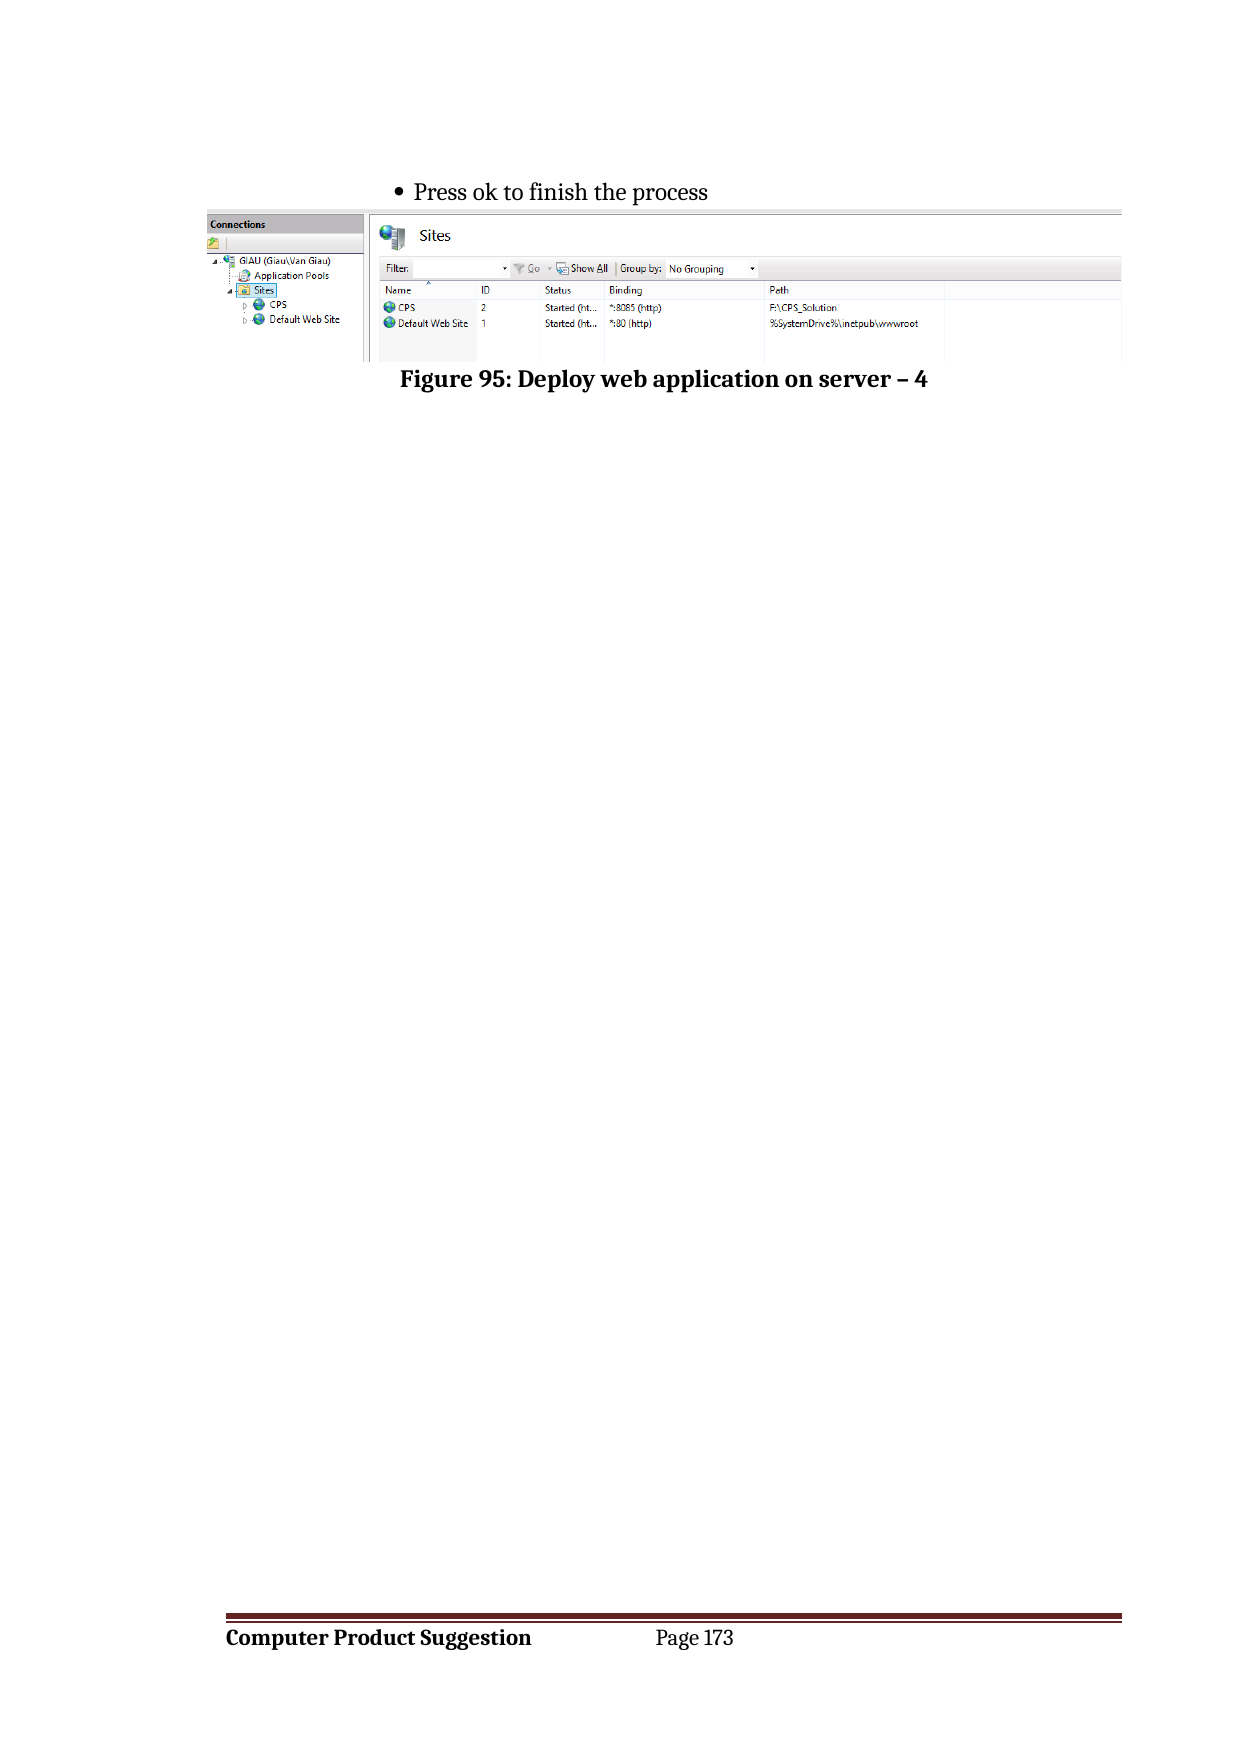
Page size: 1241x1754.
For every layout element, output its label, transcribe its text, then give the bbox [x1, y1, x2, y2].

list Press ok to finish the process [394, 178, 1122, 207]
text Figure 95: Deploy web application on server – 4 [207, 365, 1122, 394]
picture [207, 209, 1122, 362]
